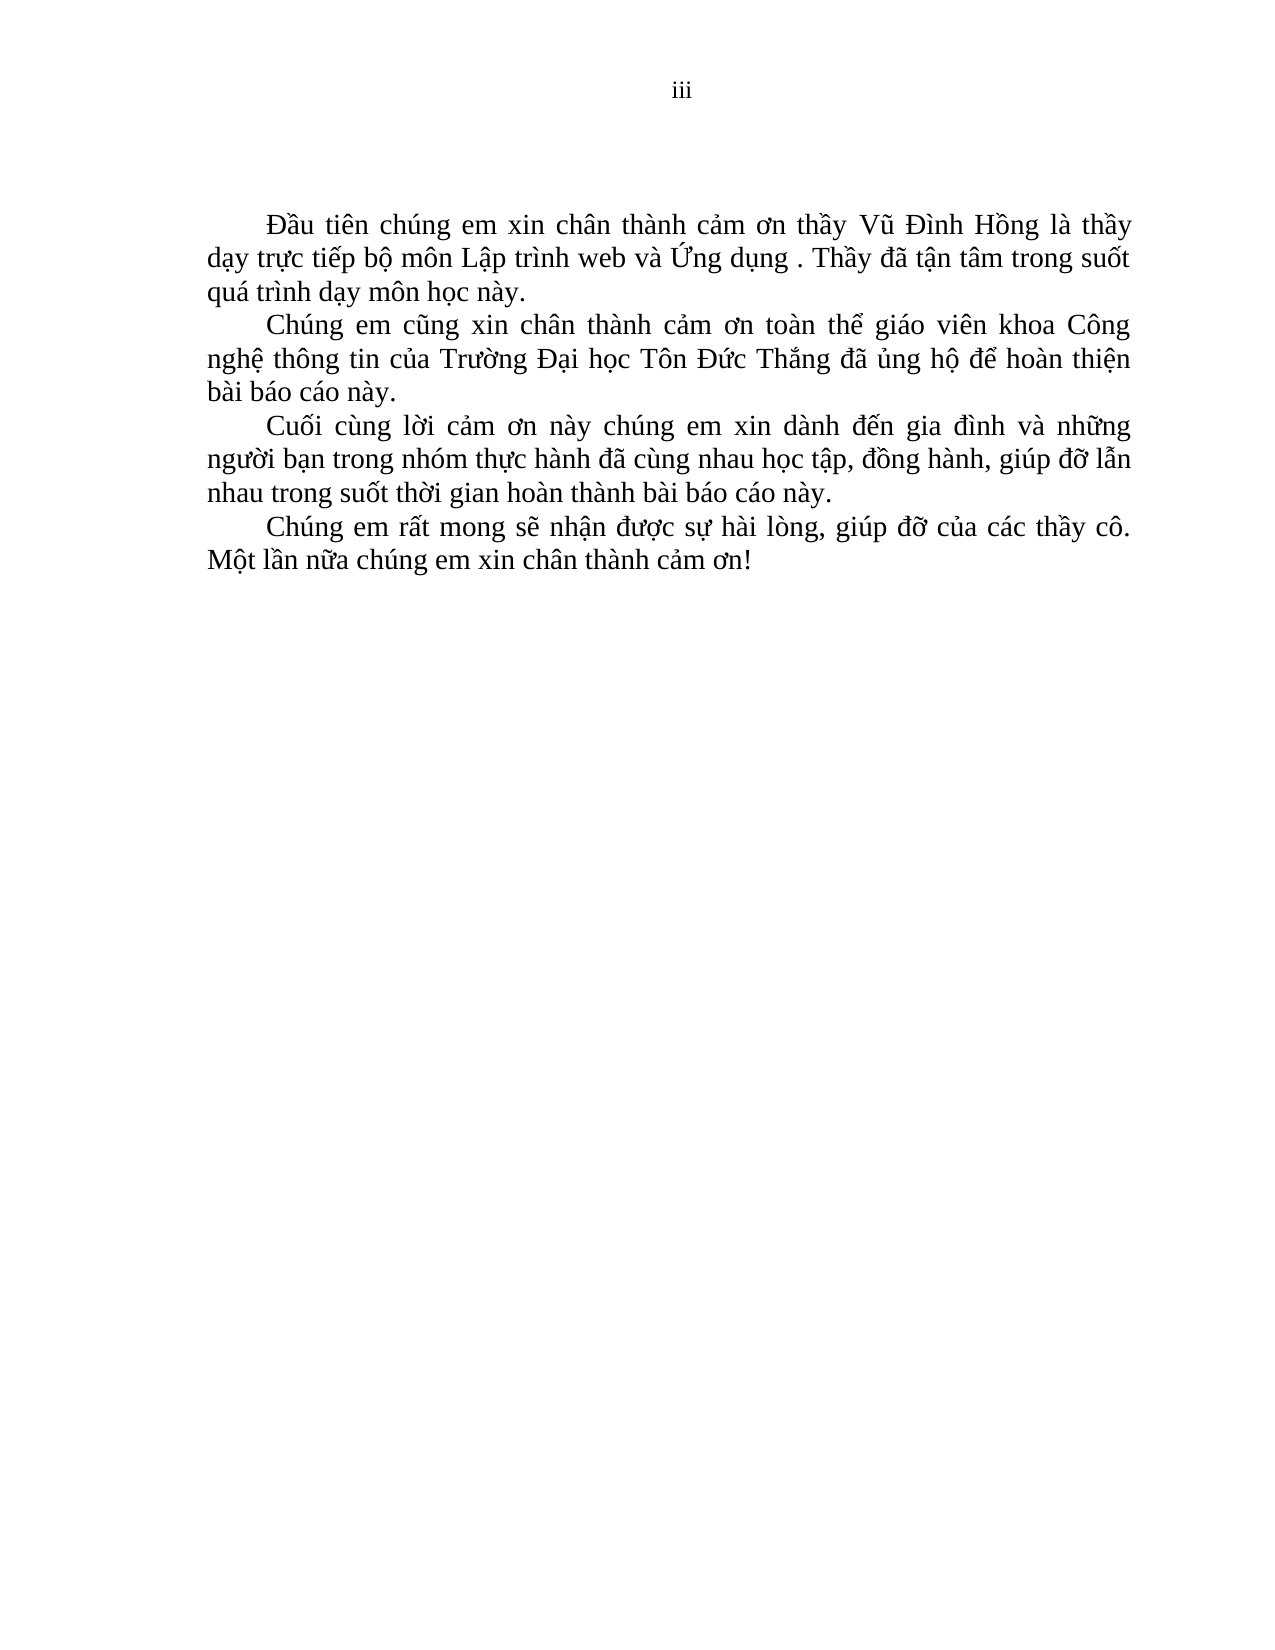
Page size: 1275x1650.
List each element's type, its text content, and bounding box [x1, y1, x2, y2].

text Đầu tiên chúng em xin chân thành cảm ơn thầy Vũ Đình Hồng là thầy dạy trực tiếp bộ môn Lập trình web và Ứng dụng . Thầy đã tận tâm trong suốt quá trình dạy môn học này. [207, 207, 1132, 307]
text Chúng em cũng xin chân thành cảm ơn toàn thể giáo viên khoa Công nghệ thông tin của Trường Đại học Tôn Đức Thắng đã ủng hộ để hoàn thiện bài báo cáo này. [207, 307, 1132, 408]
text Cuối cùng lời cảm ơn này chúng em xin dành đến gia đình và những người bạn trong nhóm thực hành đã cùng nhau học tập, đồng hành, giúp đỡ lẫn nhau trong suốt thời gian hoàn thành bài báo cáo này. [207, 408, 1132, 509]
text Chúng em rất mong sẽ nhận được sự hài lòng, giúp đỡ của các thầy cô. Một lần nữa chúng em xin chân thành cảm ơn! [207, 509, 1132, 576]
